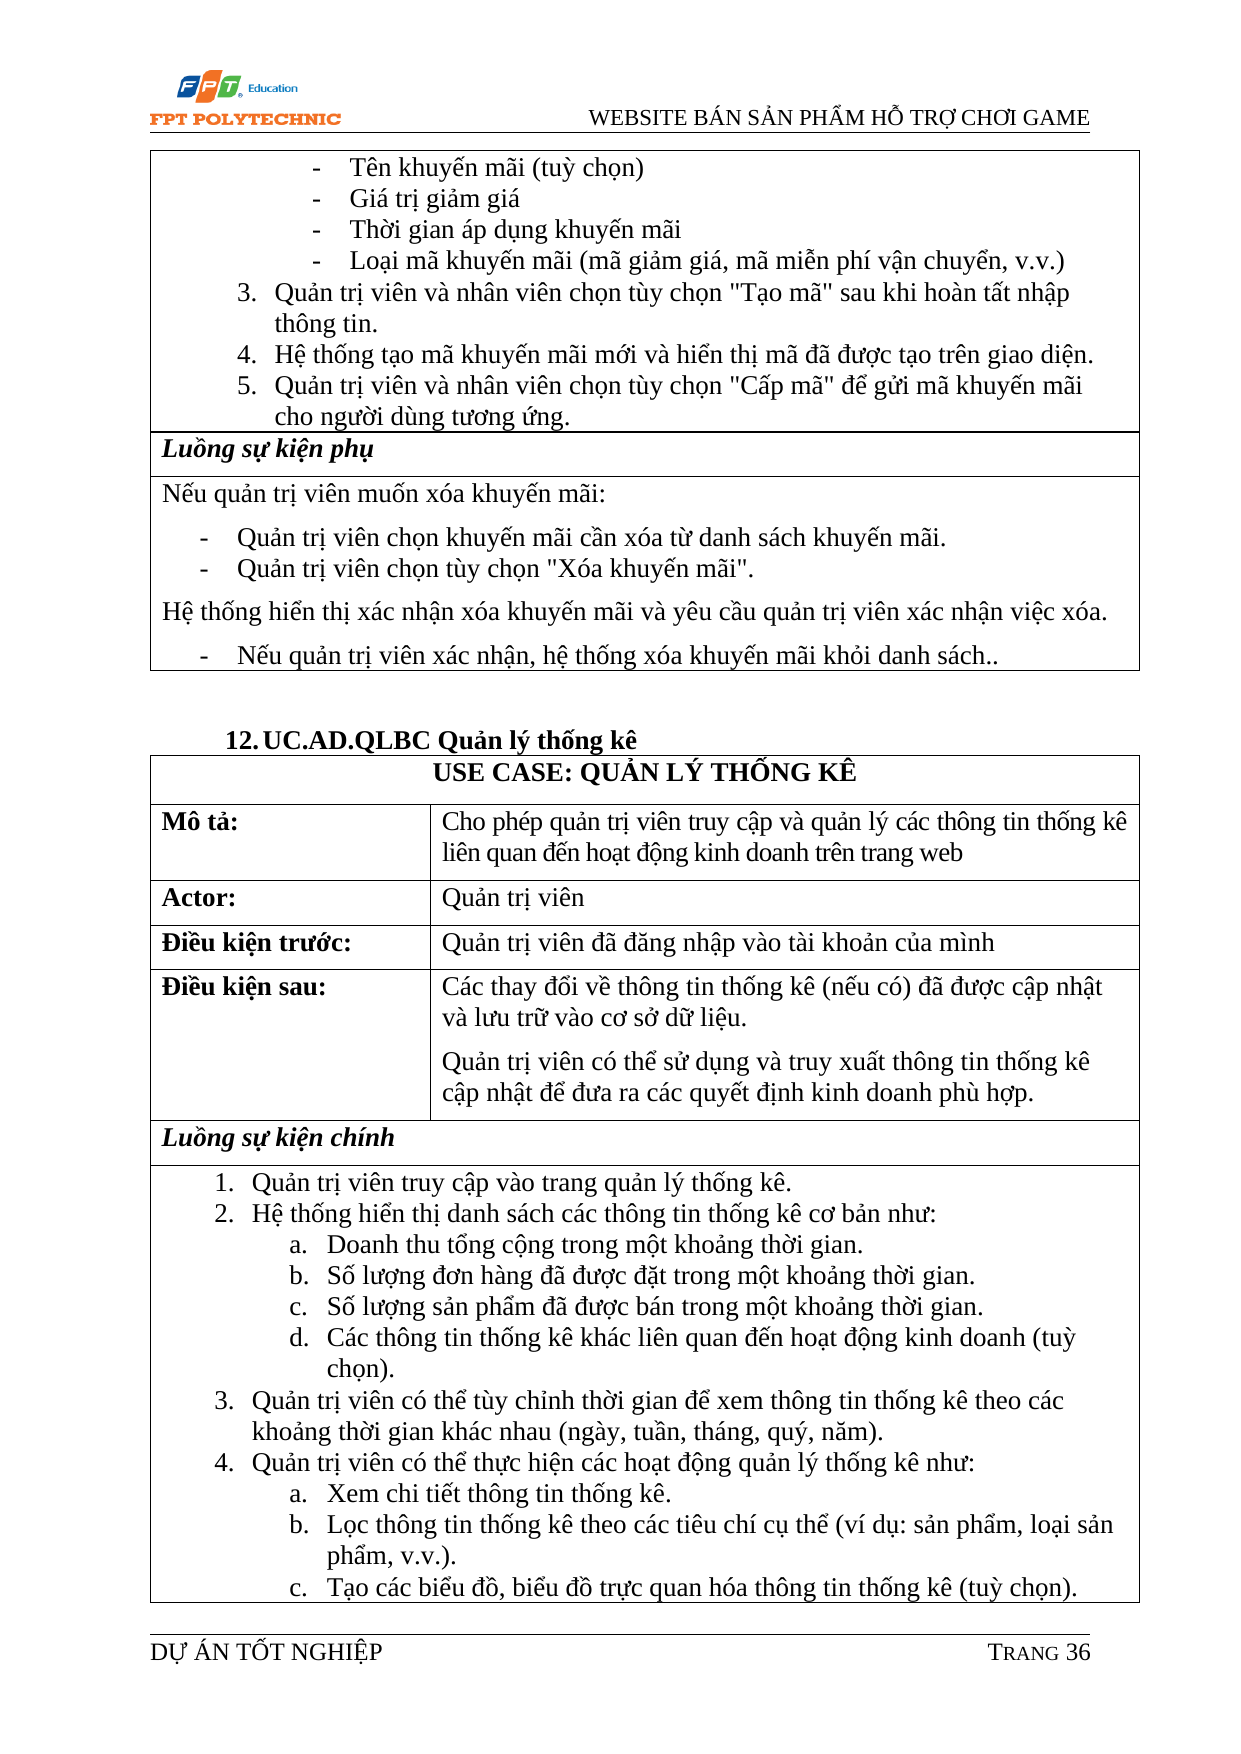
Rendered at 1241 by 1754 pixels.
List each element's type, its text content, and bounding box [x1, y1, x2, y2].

table_cell Mô tả: [151, 805, 430, 880]
table_header USE CASE: QUẢN LÝ THỐNG KÊ [151, 756, 1139, 804]
picture [150, 70, 343, 125]
table_cell Điều kiện sau: [151, 970, 430, 1120]
list UC.AD.QLBC Quản lý thống kê [225, 724, 1090, 755]
table_cell Luồng sự kiện chính [151, 1121, 1139, 1165]
table_cell Các thay đổi về thông tin thống kê (nếu có) đã được cập nhật và lưu trữ vào cơ sở dữ liệu. Quản trị viên có thể sử dụng và truy xuất thông tin thống kê cập nhật để đưa ra các quyết định kinh doanh phù hợp. [431, 970, 1139, 1120]
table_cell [151, 1166, 1139, 1602]
table_cell Nếu quản trị viên muốn xóa khuyến mãi: Quản trị viên chọn khuyến mãi cần xóa từ danh sách khuyến mãi. Quản trị viên chọn tùy chọn "Xóa khuyến mãi". Hệ thống hiển thị xác nhận xóa khuyến mãi và yêu cầu quản trị viên xác nhận việc xóa. Nếu quản trị viên xác nhận, hệ thống xóa khuyến mãi khỏi danh sách.. [151, 477, 1139, 670]
table_cell Quản trị viên [431, 881, 1139, 925]
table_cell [151, 151, 1139, 431]
table_cell Luồng sự kiện phụ [151, 433, 1139, 476]
table_cell Điều kiện trước: [151, 926, 430, 969]
table_cell Quản trị viên đã đăng nhập vào tài khoản của mình [431, 926, 1139, 969]
table_cell Actor: [151, 881, 430, 925]
table_cell Cho phép quản trị viên truy cập và quản lý các thông tin thống kê liên quan đến hoạt động kinh doanh trên trang web [431, 805, 1139, 880]
